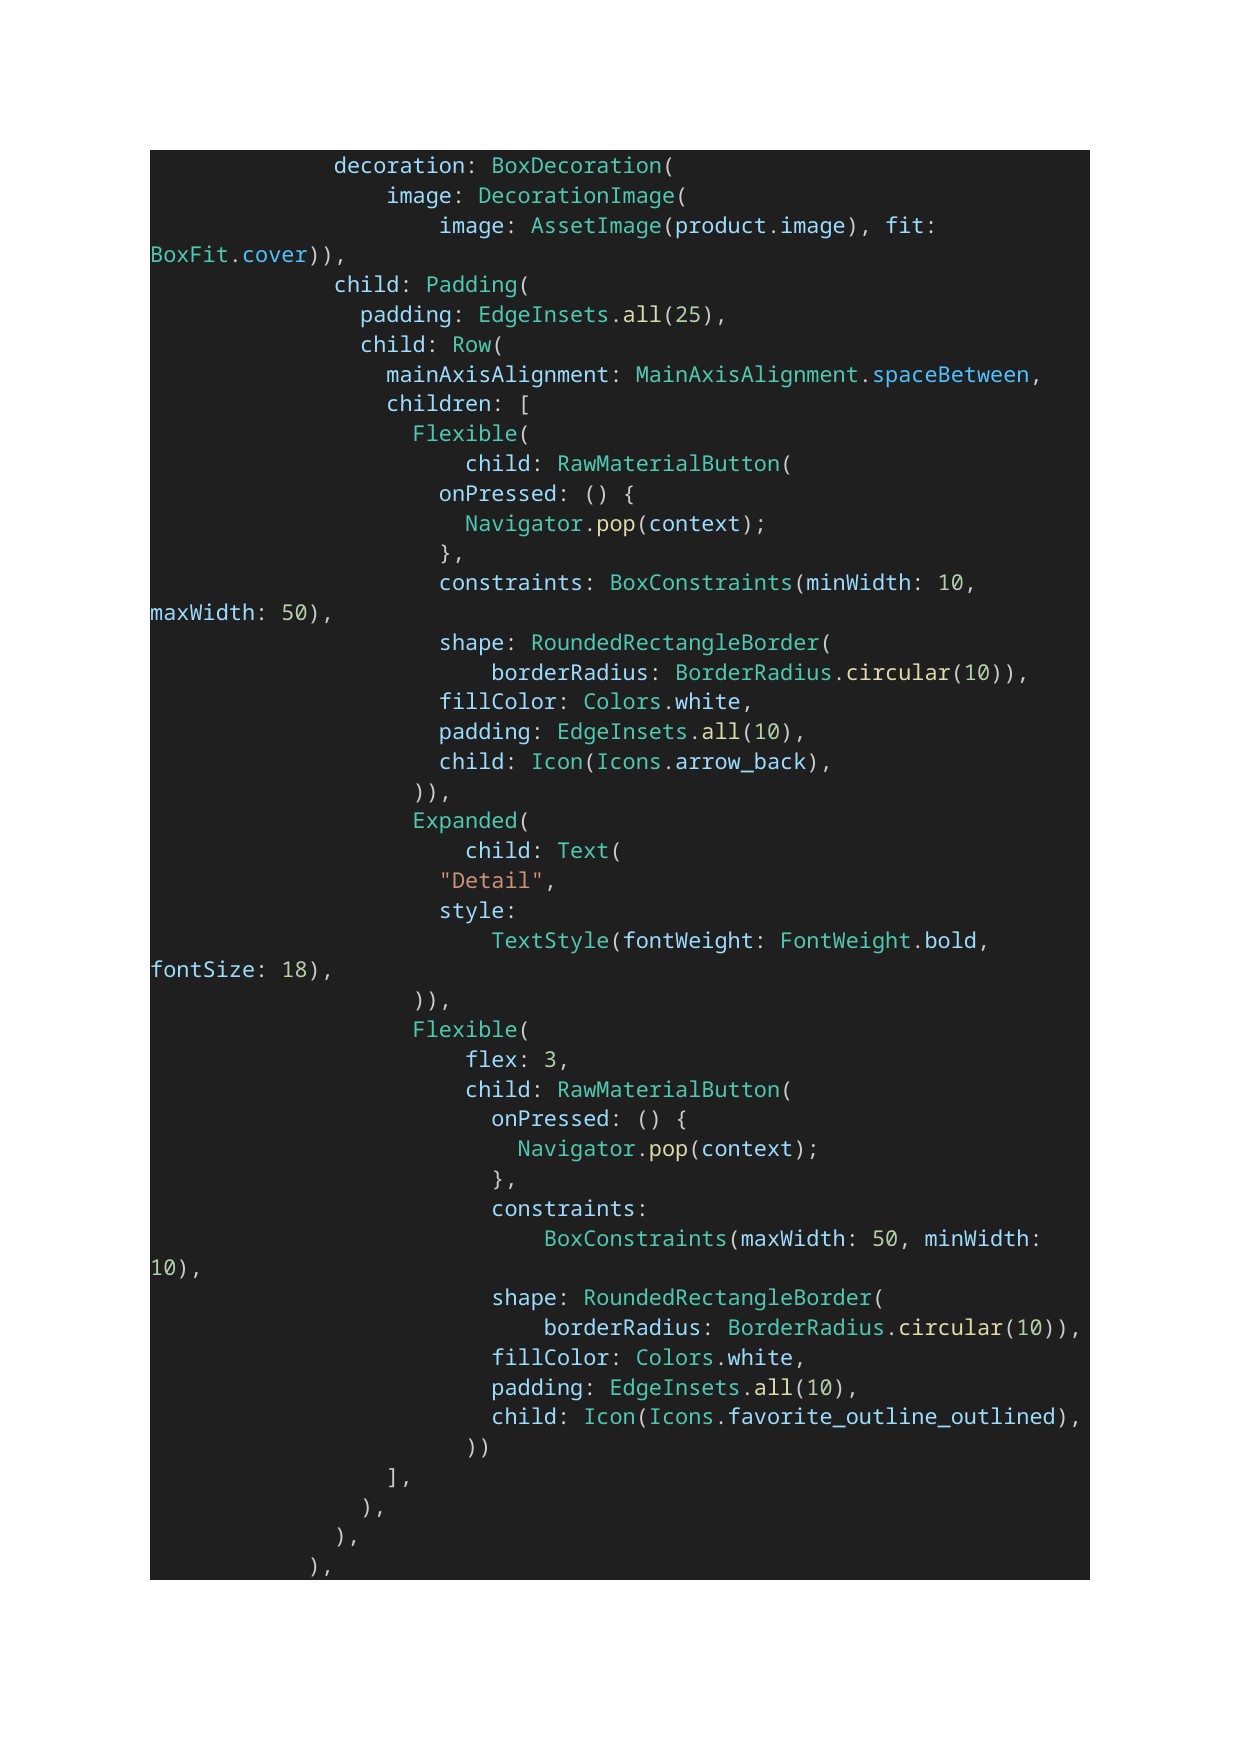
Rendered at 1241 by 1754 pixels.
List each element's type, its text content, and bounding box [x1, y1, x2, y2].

text )) [150, 1431, 1090, 1461]
text shape: RoundedRectangleBorder( [150, 1282, 1090, 1312]
text Flexible( [150, 1014, 1090, 1044]
text )), [150, 776, 1090, 805]
text fillColor: Colors.white, [150, 1342, 1090, 1371]
text }, [150, 1163, 1090, 1193]
text padding: EdgeInsets.all(10), [150, 716, 1090, 746]
text child: Icon(Icons.arrow_back), [150, 746, 1090, 776]
text TextStyle(fontWeight: FontWeight.bold, fontSize: 18), [150, 924, 1090, 984]
text constraints: [150, 1193, 1090, 1222]
text BoxConstraints(maxWidth: 50, minWidth: 10), [150, 1222, 1090, 1282]
text padding: EdgeInsets.all(25), [150, 299, 1090, 329]
text child: Row( [150, 329, 1090, 358]
text child: RawMaterialButton( [150, 448, 1090, 478]
text Navigator.pop(context); [150, 507, 1090, 537]
text children: [ [150, 388, 1090, 418]
text child: Text( [150, 835, 1090, 865]
text child: Padding( [150, 269, 1090, 299]
text Navigator.pop(context); [150, 1133, 1090, 1163]
text flex: 3, [150, 1044, 1090, 1073]
text borderRadius: BorderRadius.circular(10)), [150, 1312, 1090, 1342]
text constraints: BoxConstraints(minWidth: 10, maxWidth: 50), [150, 567, 1090, 627]
text ), [150, 1520, 1090, 1550]
text onPressed: () { [150, 478, 1090, 507]
text Expanded( [150, 805, 1090, 835]
text ), [150, 1550, 1090, 1580]
text onPressed: () { [150, 1103, 1090, 1133]
text Flexible( [150, 418, 1090, 448]
text decoration: BoxDecoration( [150, 150, 1090, 180]
text fillColor: Colors.white, [150, 686, 1090, 716]
text image: DecorationImage( [150, 180, 1090, 209]
text mainAxisAlignment: MainAxisAlignment.spaceBetween, [150, 358, 1090, 388]
text )), [150, 984, 1090, 1014]
text style: [150, 895, 1090, 924]
text "Detail", [150, 865, 1090, 895]
text ], [150, 1461, 1090, 1491]
text borderRadius: BorderRadius.circular(10)), [150, 656, 1090, 686]
text ), [150, 1491, 1090, 1520]
text }, [150, 537, 1090, 567]
text shape: RoundedRectangleBorder( [150, 627, 1090, 656]
text child: RawMaterialButton( [150, 1073, 1090, 1103]
text image: AssetImage(product.image), fit: BoxFit.cover)), [150, 209, 1090, 269]
text child: Icon(Icons.favorite_outline_outlined), [150, 1401, 1090, 1431]
text padding: EdgeInsets.all(10), [150, 1371, 1090, 1401]
